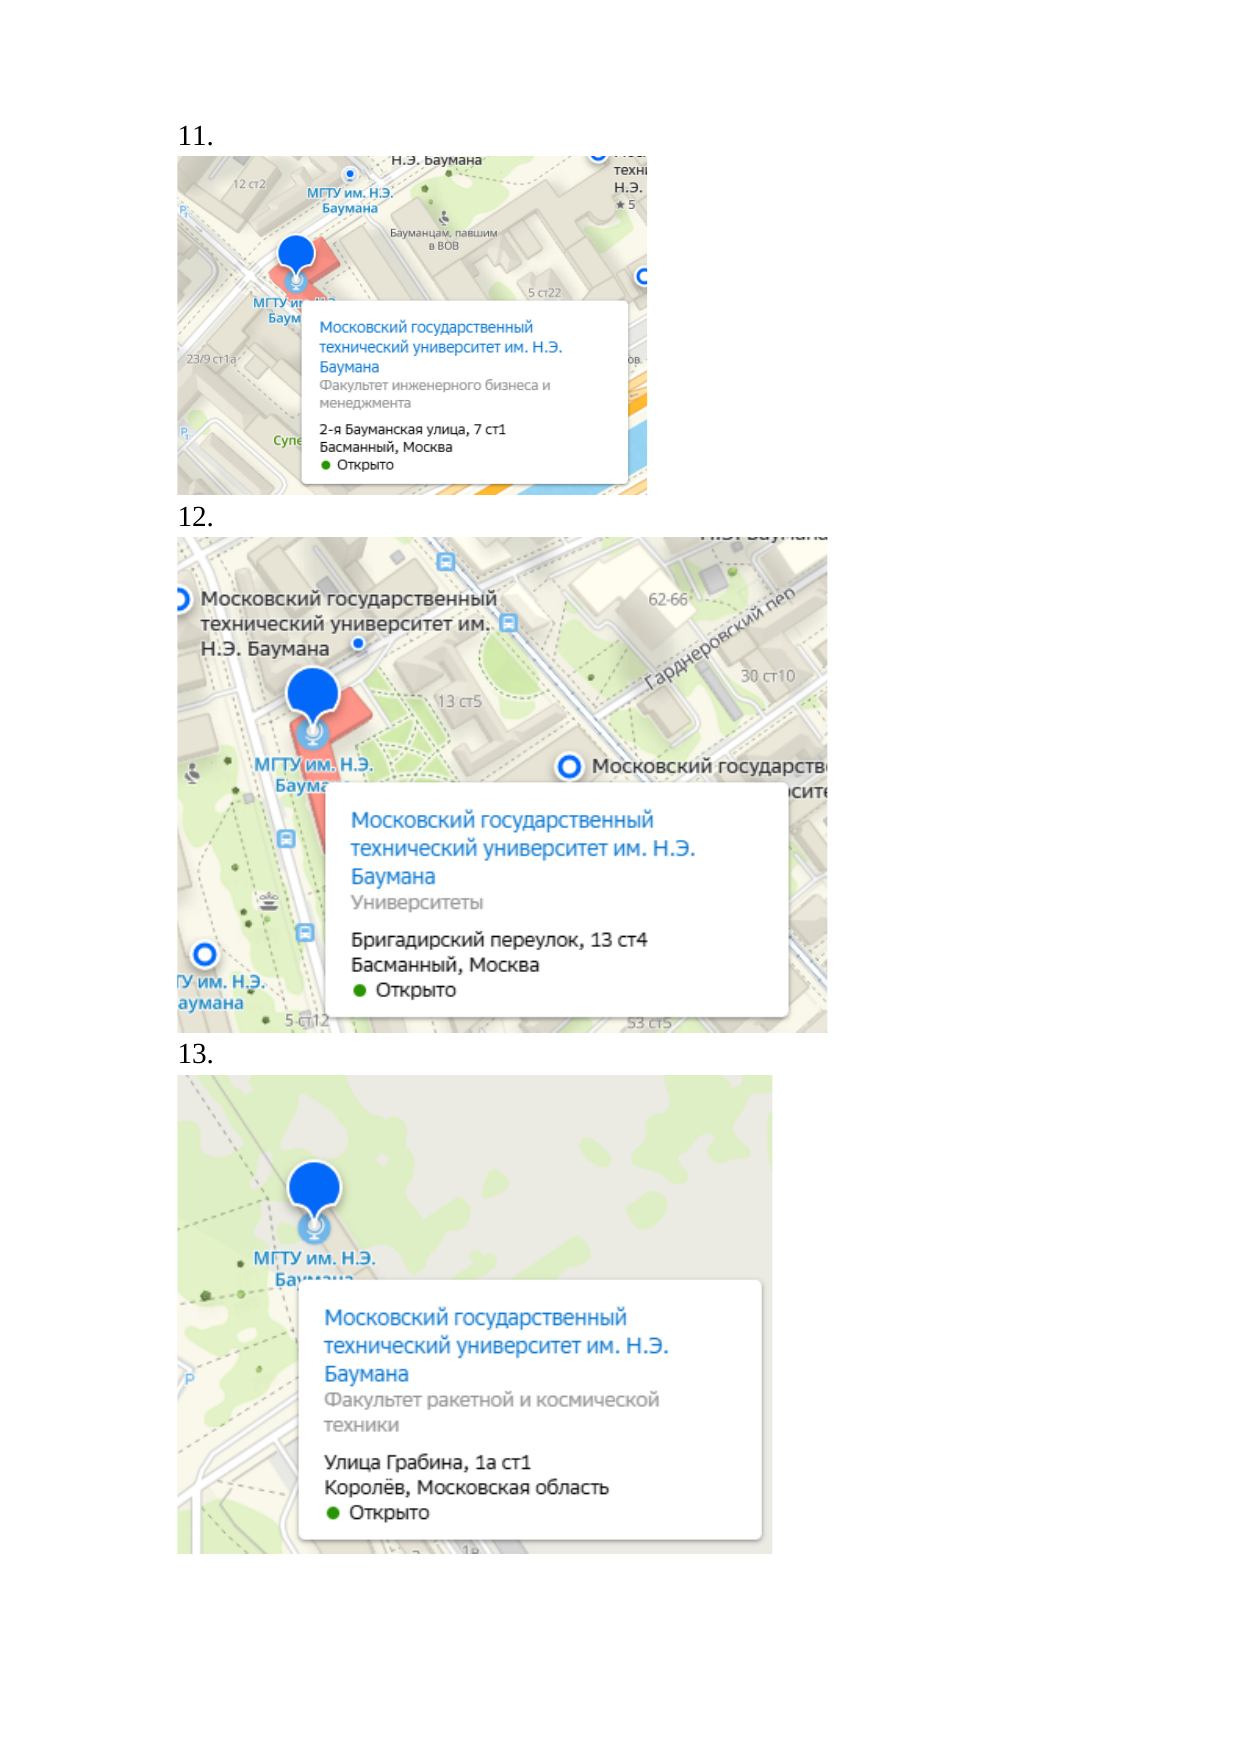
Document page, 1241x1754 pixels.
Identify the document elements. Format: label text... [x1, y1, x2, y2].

text 13. [177, 1037, 1152, 1070]
picture [177, 1075, 773, 1554]
text 11. [177, 118, 1152, 152]
text 12. [177, 499, 1152, 532]
picture [177, 156, 648, 495]
picture [177, 537, 828, 1033]
